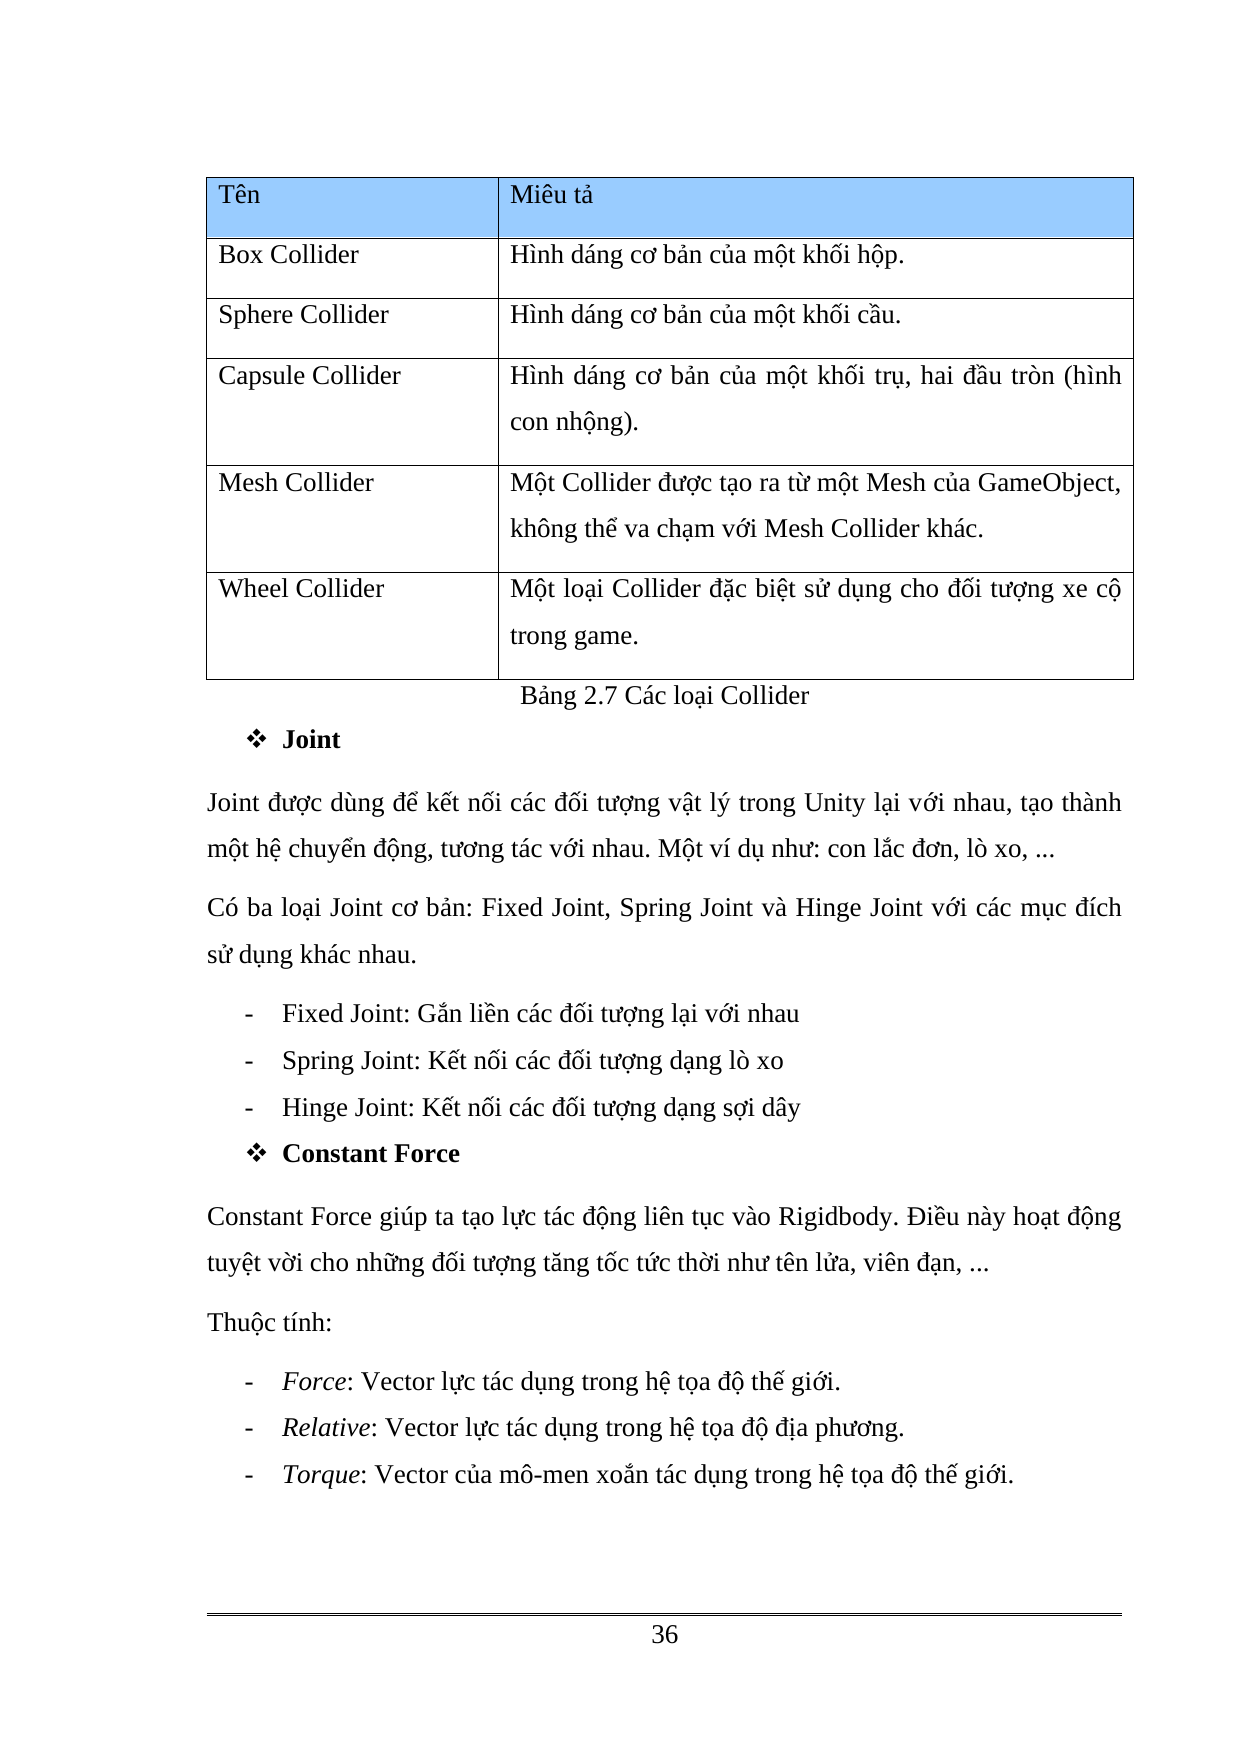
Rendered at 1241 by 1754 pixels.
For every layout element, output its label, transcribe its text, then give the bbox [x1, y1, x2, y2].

table_cell Box Collider [207, 239, 498, 298]
table_cell Capsule Collider [207, 359, 498, 465]
list Hinge Joint: Kết nối các đối tượng dạng sợi dây [244, 1091, 1122, 1122]
table_header Tên [207, 178, 498, 237]
list Constant Force [244, 1137, 1122, 1168]
text Joint được dùng để kết nối các đối tượng vật lý trong Unity lại với nhau, tạo thành một hệ chuyển động, tương tác với nhau. Một ví dụ như: con lắc đơn, lò xo, ... [207, 786, 1122, 863]
text Thuộc tính: [207, 1306, 1122, 1337]
table_cell Wheel Collider [207, 573, 498, 678]
list Force: Vector lực tác dụng trong hệ tọa độ thế giới. [244, 1365, 1122, 1396]
list Torque: Vector của mô-men xoắn tác dụng trong hệ tọa độ thế giới. [244, 1458, 1122, 1489]
table_header Miêu tả [499, 178, 1133, 237]
table_cell Hình dáng cơ bản của một khối cầu. [499, 299, 1133, 358]
table_cell Hình dáng cơ bản của một khối hộp. [499, 239, 1133, 298]
list Spring Joint: Kết nối các đối tượng dạng lò xo [244, 1044, 1122, 1075]
list Fixed Joint: Gắn liền các đối tượng lại với nhau [244, 997, 1122, 1028]
table_cell Một loại Collider đặc biệt sử dụng cho đối tượng xe cộ trong game. [499, 573, 1133, 678]
table_cell Mesh Collider [207, 466, 498, 572]
list Joint [244, 723, 1122, 754]
text Constant Force giúp ta tạo lực tác động liên tục vào Rigidbody. Điều này hoạt động tuyệt vời cho những đối tượng tăng tốc tức thời như tên lửa, viên đạn, ... [207, 1200, 1122, 1278]
table_cell Hình dáng cơ bản của một khối trụ, hai đầu tròn (hình con nhộng). [499, 359, 1133, 465]
list Relative: Vector lực tác dụng trong hệ tọa độ địa phương. [244, 1411, 1122, 1443]
table_cell Một Collider được tạo ra từ một Mesh của GameObject, không thể va chạm với Mesh Collider khác. [499, 466, 1133, 572]
table_cell Sphere Collider [207, 299, 498, 358]
text Có ba loại Joint cơ bản: Fixed Joint, Spring Joint và Hinge Joint với các mục đích sử dụng khác nhau. [207, 891, 1122, 969]
